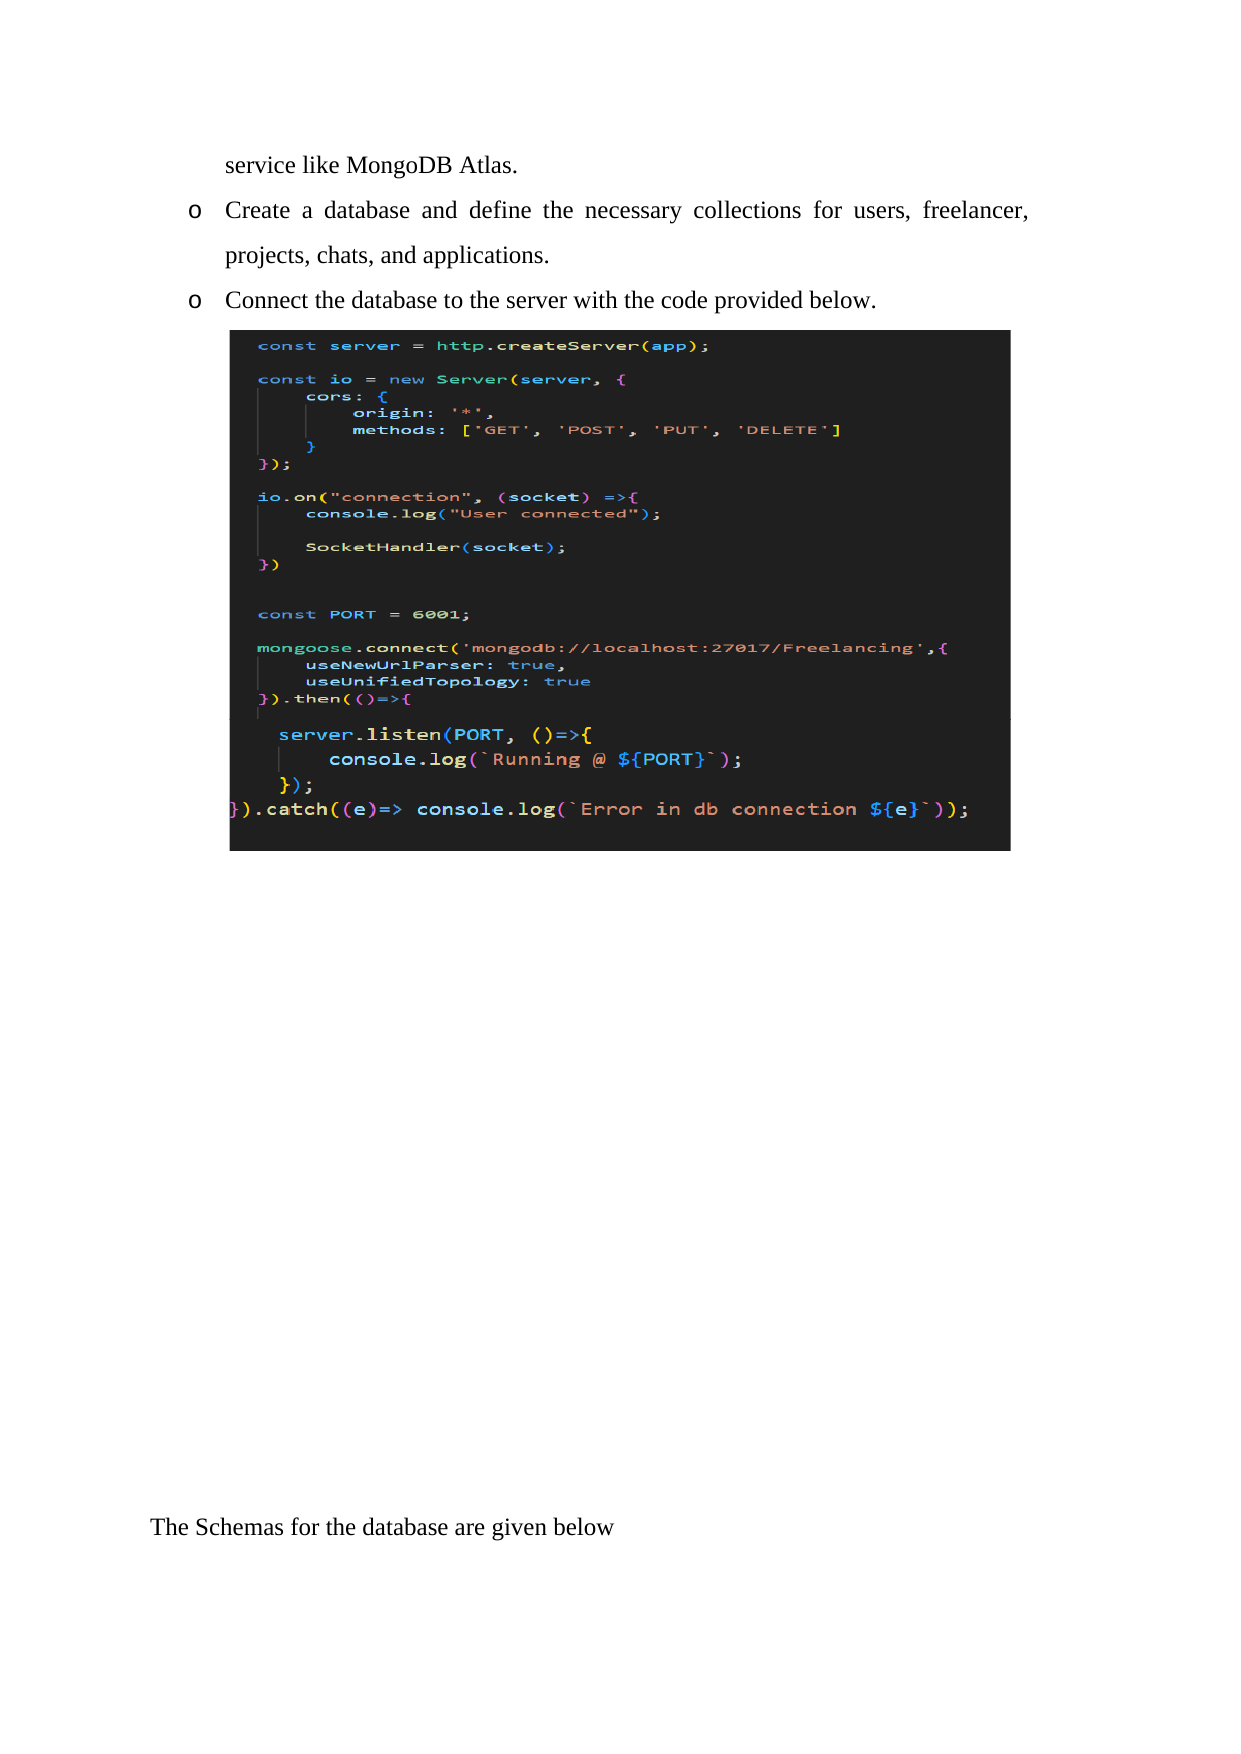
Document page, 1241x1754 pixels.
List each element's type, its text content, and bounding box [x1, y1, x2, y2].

list Create a database and define the necessary collections for users, freelancer, projects, chats, and applications. [187, 195, 1029, 268]
list Connect the database to the server with the code provided below. [187, 285, 1029, 316]
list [187, 150, 1059, 179]
text The Schemas for the database are given below [150, 1512, 1090, 1541]
picture [229, 330, 1011, 851]
